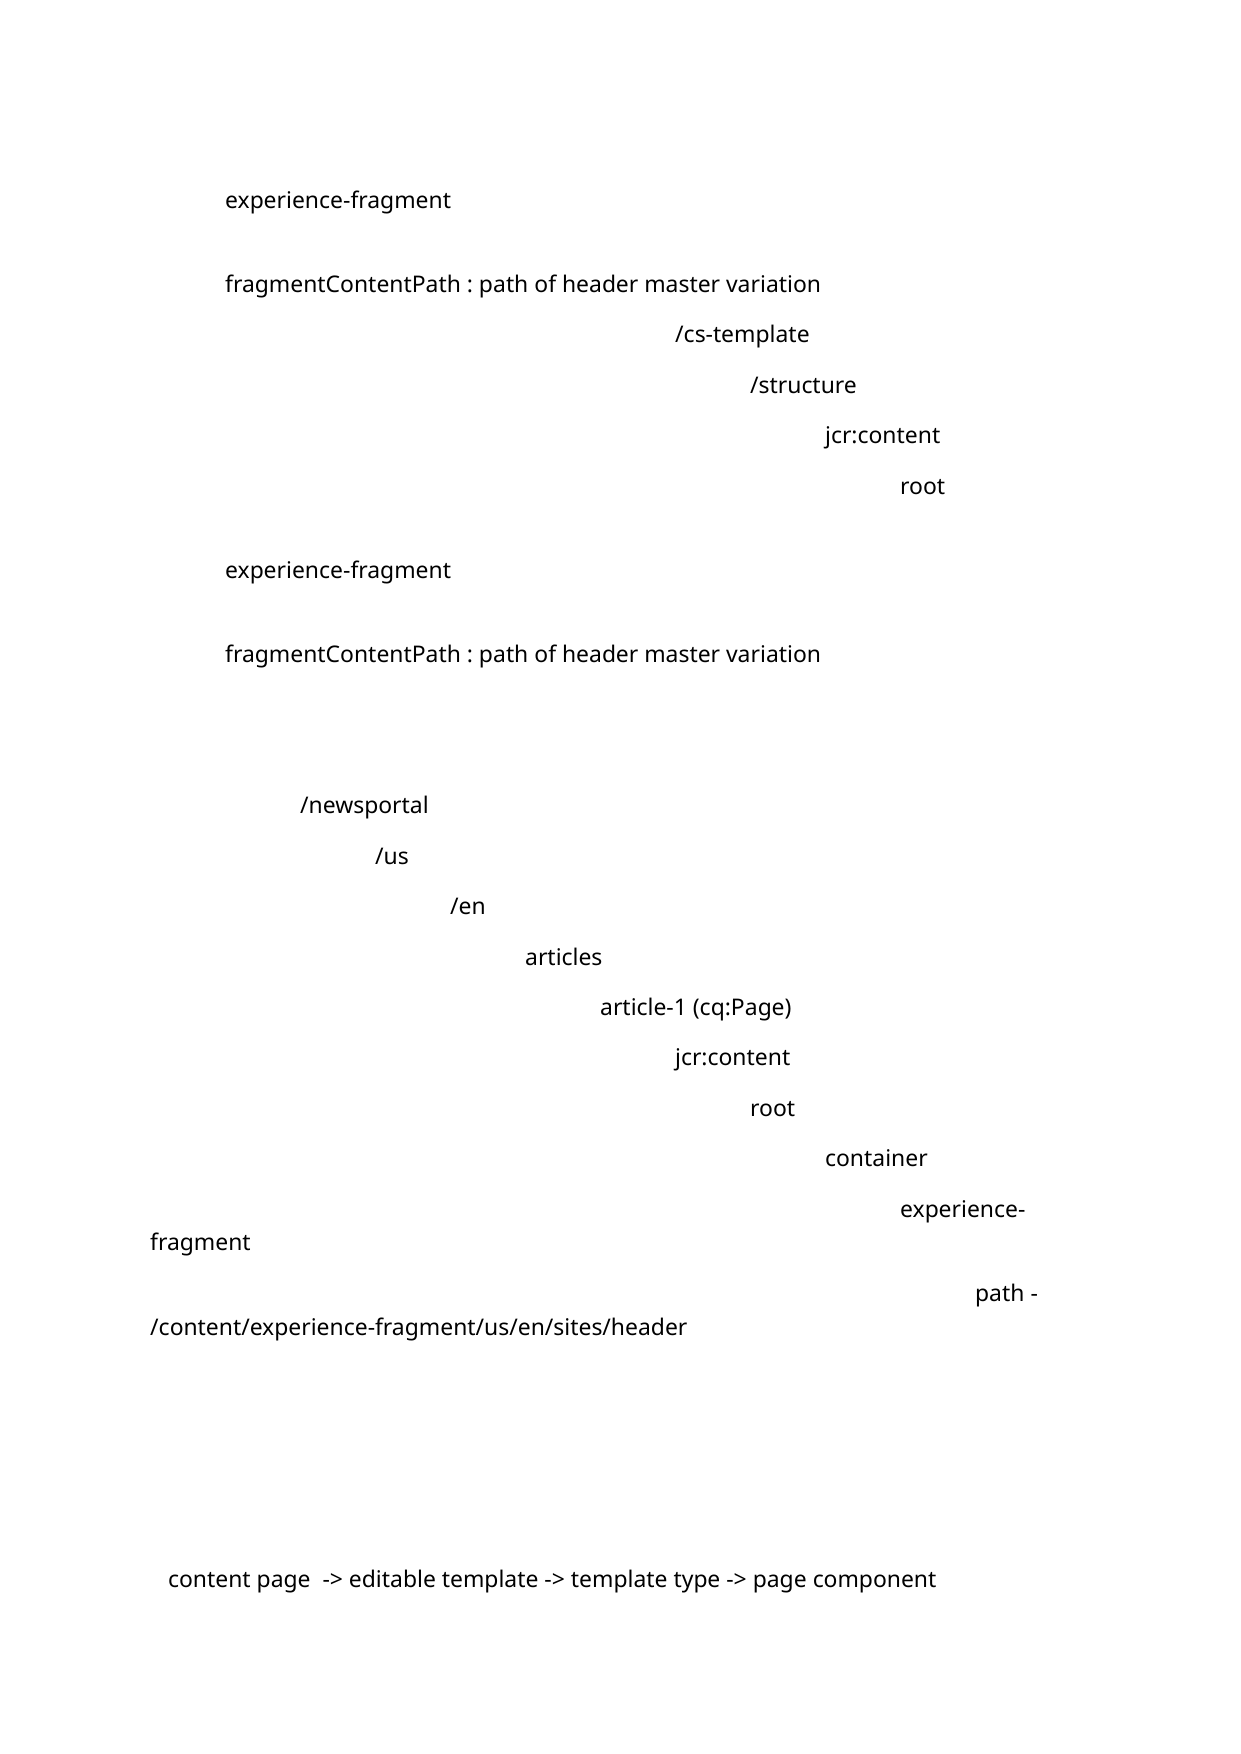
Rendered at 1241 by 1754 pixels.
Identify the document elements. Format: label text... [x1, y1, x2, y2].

text jcr:content [150, 1041, 1090, 1072]
text articles [150, 940, 1090, 972]
text container [150, 1142, 1090, 1173]
text experience-fragment [150, 520, 1090, 585]
text fragmentContentPath : path of header master variation [150, 604, 1090, 669]
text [150, 234, 1090, 299]
text root [150, 469, 1090, 501]
text /us [150, 839, 1090, 871]
text /newsportal [150, 789, 1090, 820]
text /structure [150, 369, 1090, 400]
text /en [150, 890, 1090, 921]
text experience-fragment [150, 1192, 1090, 1257]
text path - /content/experience-fragment/us/en/sites/header [150, 1277, 1090, 1342]
text article-1 (cq:Page) [150, 991, 1090, 1022]
text content page -> editable template -> template type -> page component [150, 1562, 1090, 1594]
text jcr:content [150, 419, 1090, 450]
text root [150, 1092, 1090, 1123]
text /cs-template [150, 318, 1090, 349]
text experience-fragment [150, 150, 1090, 215]
